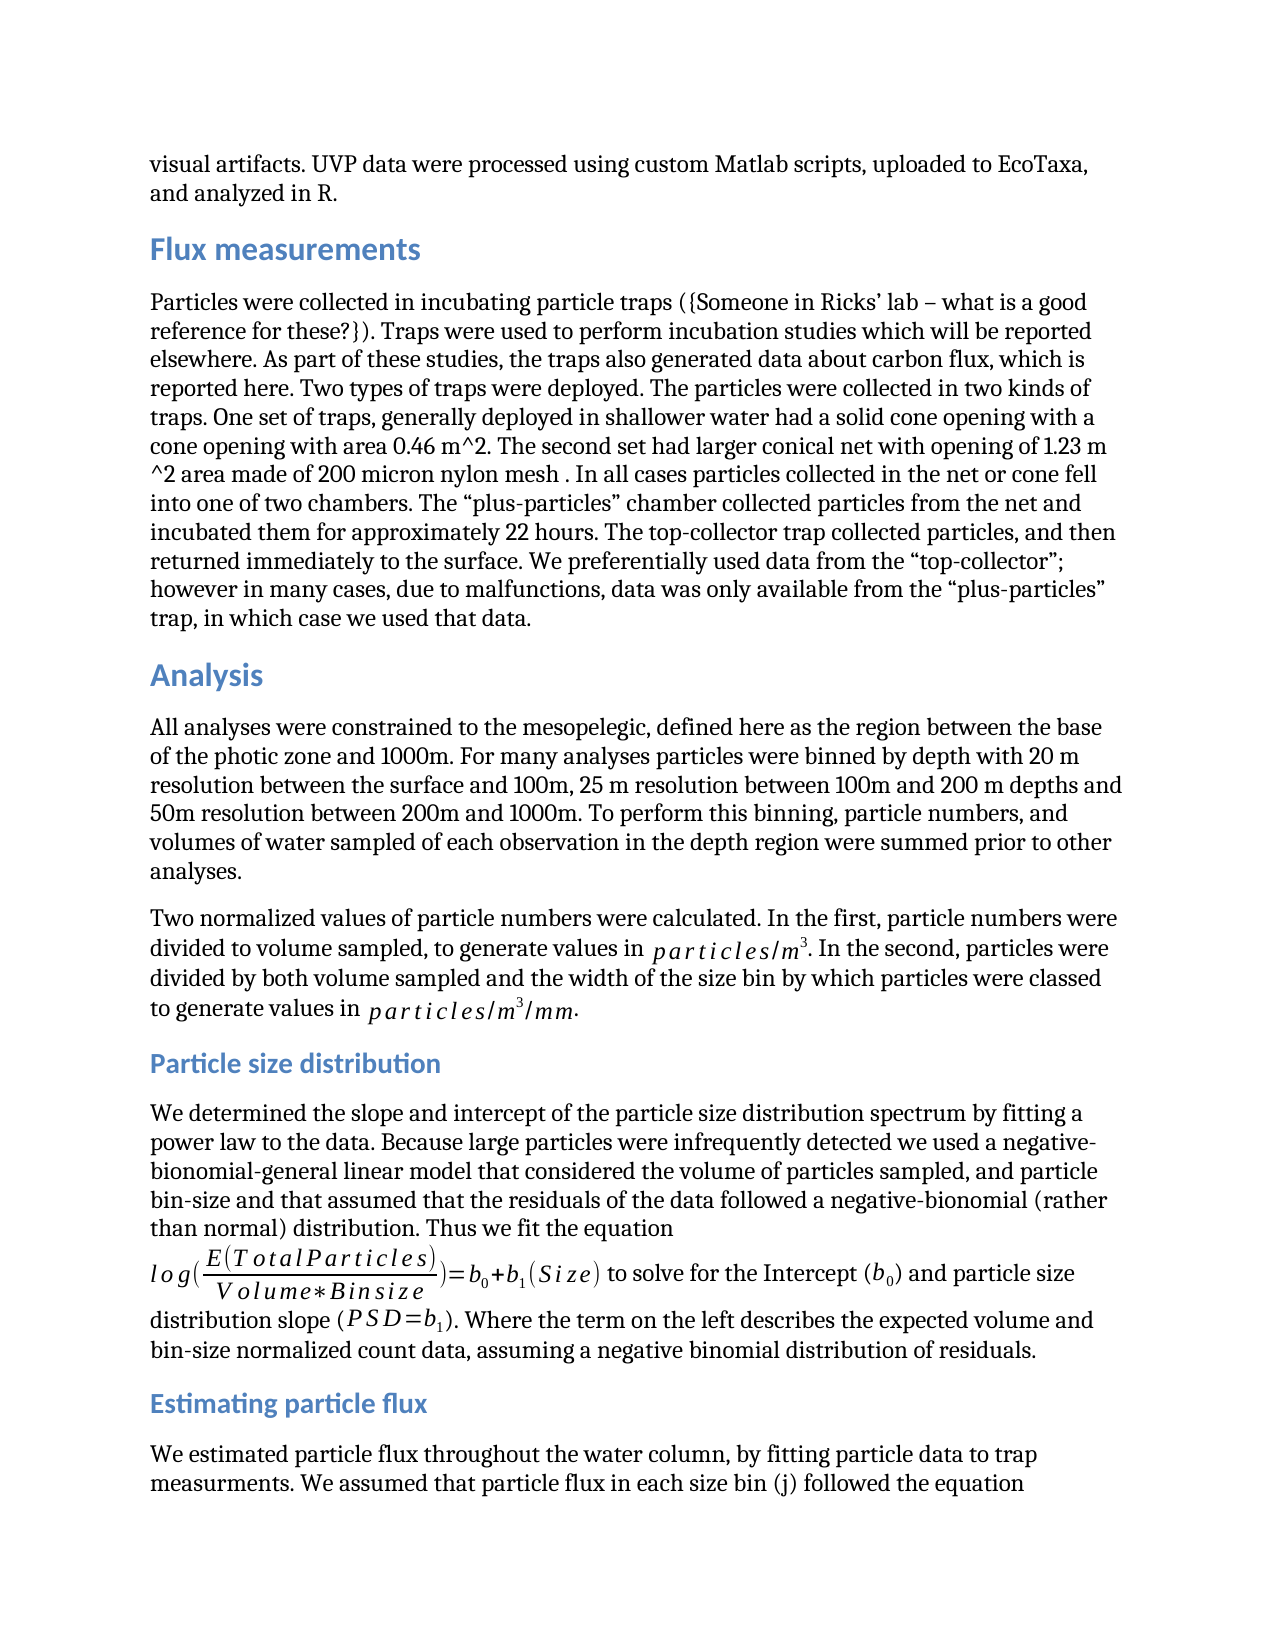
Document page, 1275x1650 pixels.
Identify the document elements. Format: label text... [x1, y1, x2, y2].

subtitle Flux measurements [150, 228, 1125, 269]
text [150, 150, 1125, 207]
text Particles were collected in incubating particle traps ({Someone in Ricks’ lab – what is a good reference for these?}). Traps were used to perform incubation studies which will be reported elsewhere. As part of these studies, the traps also generated data about carbon flux, which is reported here. Two types of traps were deployed. The particles were collected in two kinds of traps. One set of traps, generally deployed in shallower water had a solid cone opening with a cone opening with area 0.46 m^2. The second set had larger conical net with opening of 1.23 m ^2 area made of 200 micron nylon mesh . In all cases particles collected in the net or cone fell into one of two chambers. The “plus-particles” chamber collected particles from the net and incubated them for approximately 22 hours. The top-collector trap collected particles, and then returned immediately to the surface. We preferentially used data from the “top-collector”; however in many cases, due to malfunctions, data was only available from the “plus-particles” trap, in which case we used that data. [150, 288, 1125, 633]
subtitle Particle size distribution [150, 1045, 1125, 1081]
text Two normalized values of particle numbers were calculated. In the first, particle numbers were divided to volume sampled, to generate values in . In the second, particles were divided by both volume sampled and the width of the size bin by which particles were classed to generate values in . [150, 904, 1125, 1024]
subtitle Estimating particle flux [150, 1385, 1125, 1421]
subtitle Analysis [150, 654, 1125, 694]
text All analyses were constrained to the mesopelegic, defined here as the region between the base of the photic zone and 1000m. For many analyses particles were binned by depth with 20 m resolution between the surface and 100m, 25 m resolution between 100m and 200 m depths and 50m resolution between 200m and 1000m. To perform this binning, particle numbers, and volumes of water sampled of each observation in the depth region were summed prior to other analyses. [150, 713, 1125, 886]
text We determined the slope and intercept of the particle size distribution spectrum by fitting a power law to the data. Because large particles were infrequently detected we used a negative-bionomial-general linear model that considered the volume of particles sampled, and particle bin-size and that assumed that the residuals of the data followed a negative-bionomial (rather than normal) distribution. Thus we fit the equation to solve for the Intercept () and particle size distribution slope (). Where the term on the left describes the expected volume and bin-size normalized count data, assuming a negative binomial distribution of residuals. [150, 1099, 1125, 1364]
text We estimated particle flux throughout the water column, by fitting particle data to trap measurments. We assumed that particle flux in each size bin (j) followed the equation [150, 1440, 1125, 1497]
